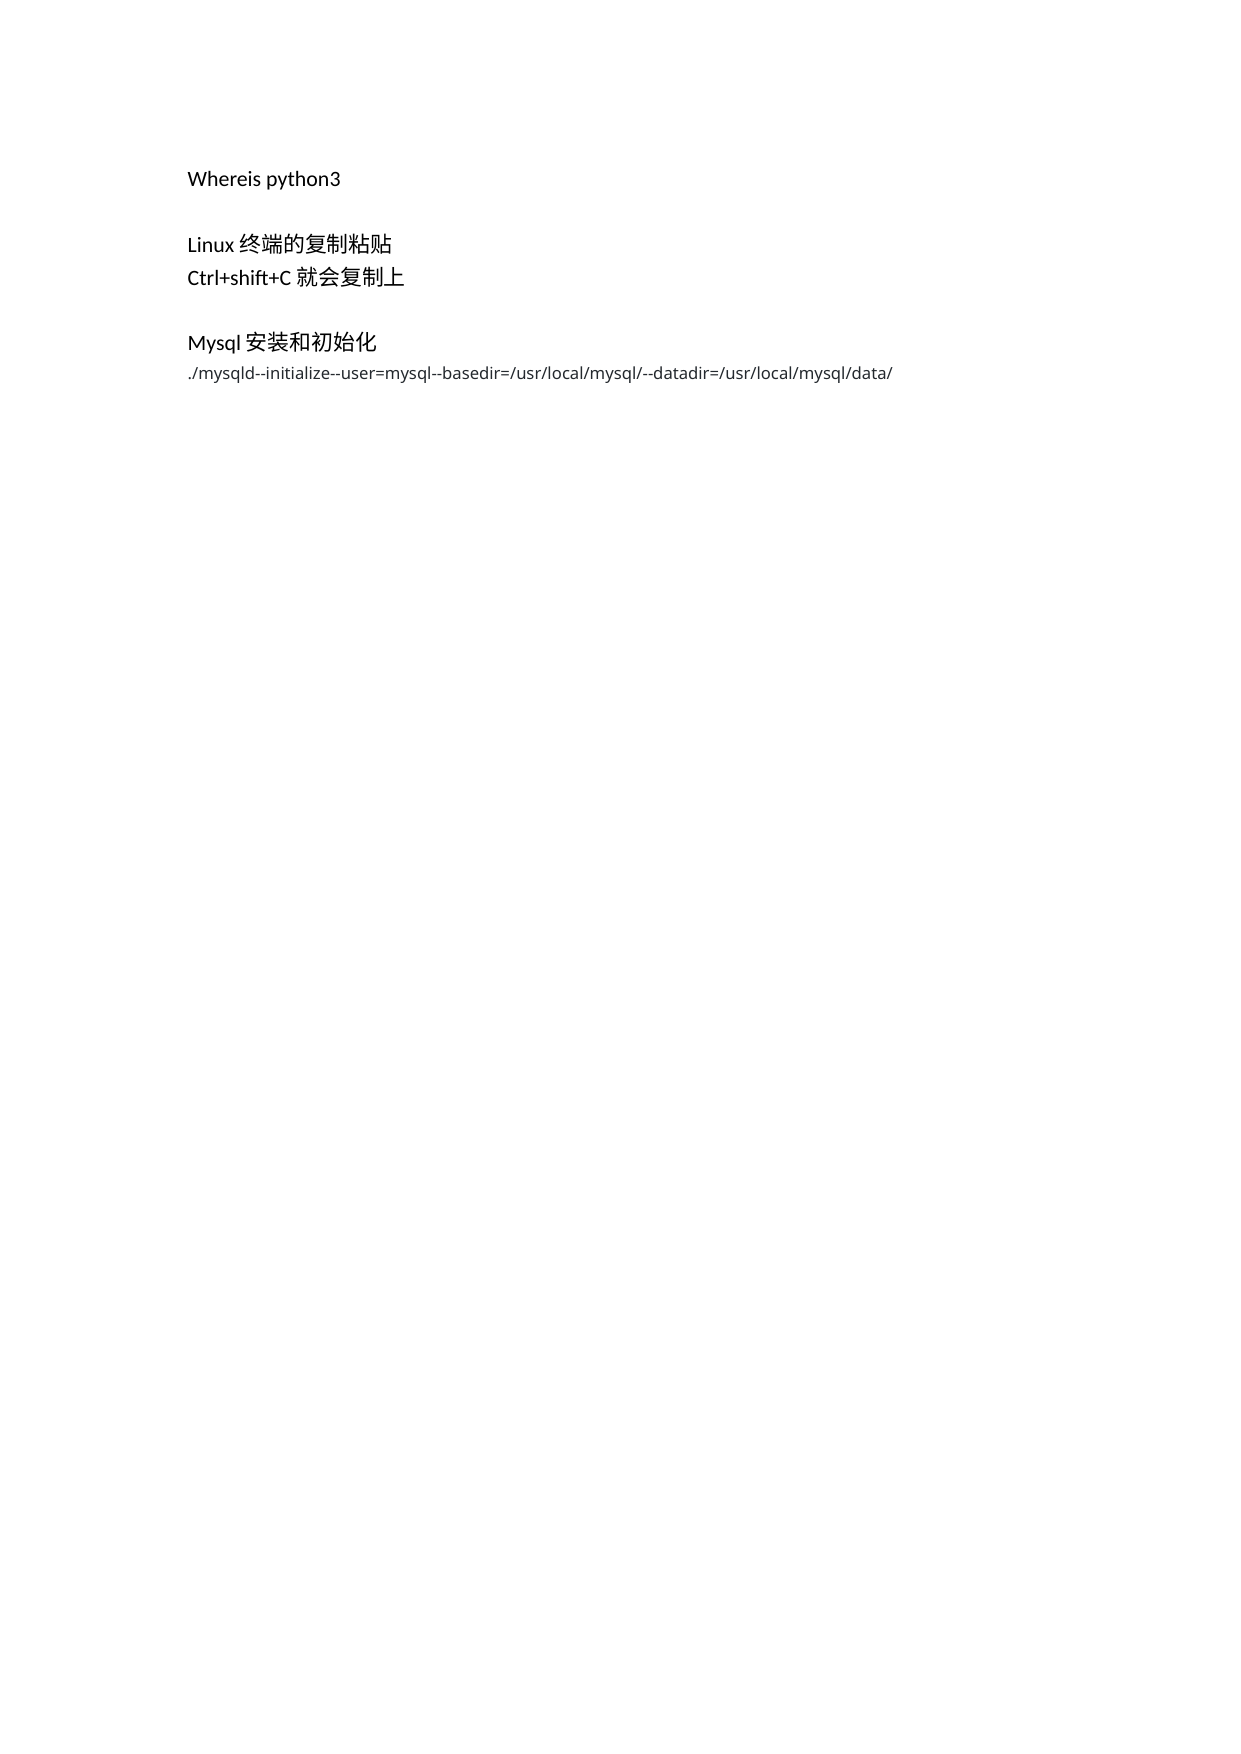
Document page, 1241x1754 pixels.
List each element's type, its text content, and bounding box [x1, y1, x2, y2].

text Whereis python3 [187, 162, 1053, 194]
text ./mysqld--initialize--user=mysql--basedir=/usr/local/mysql/--datadir=/usr/local/mysql/data/ [187, 357, 1053, 389]
text Linux 终端的复制粘贴 [187, 227, 1053, 259]
text Ctrl+shift+C 就会复制上 [187, 259, 1053, 292]
text Mysql安装和初始化 [187, 324, 1053, 357]
